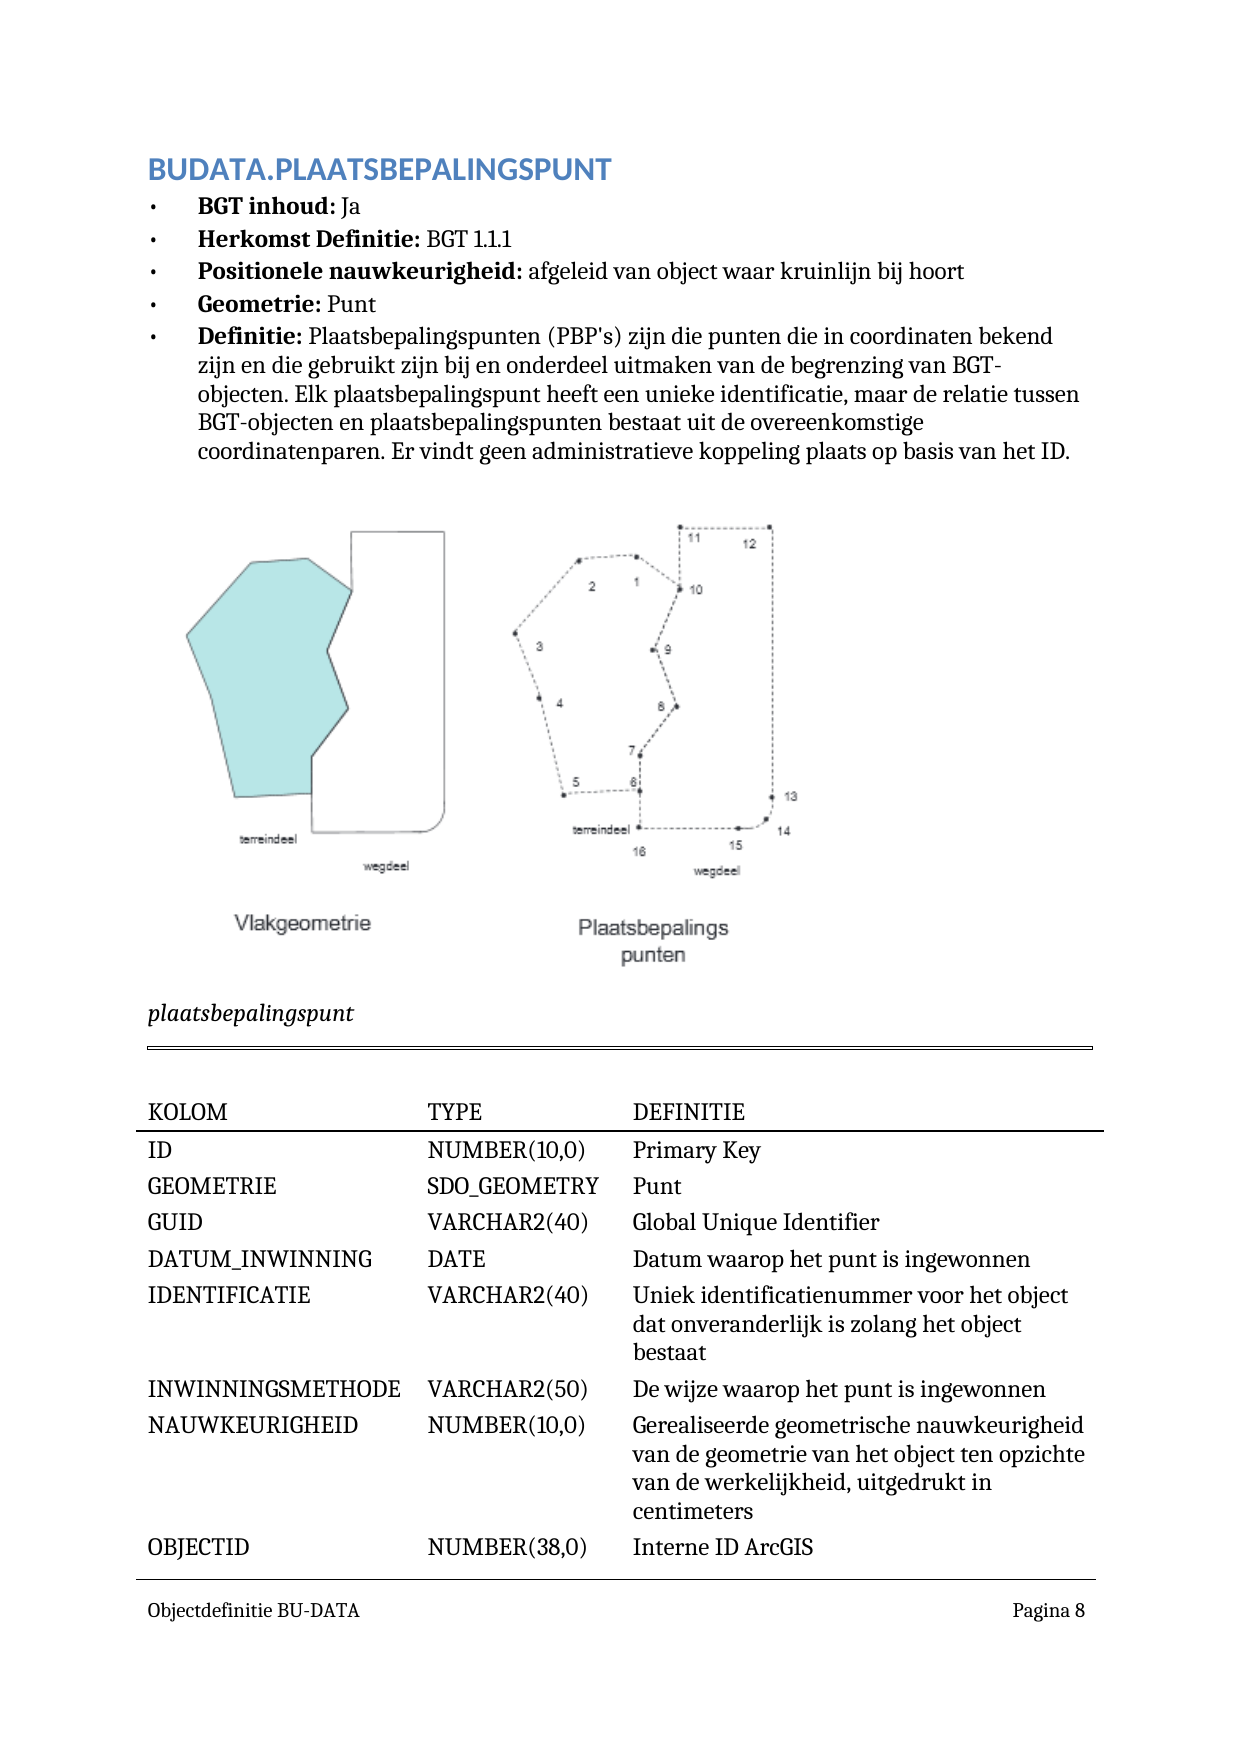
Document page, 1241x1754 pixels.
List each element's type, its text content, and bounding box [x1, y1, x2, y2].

table_cell Datum waarop het punt is ingewonnen [621, 1241, 1104, 1277]
table_cell GEOMETRIE [136, 1168, 416, 1204]
table_cell IDENTIFICATIE [136, 1277, 416, 1371]
list Herkomst Definitie: BGT 1.1.1 [148, 224, 1093, 253]
table_cell VARCHAR2(40) [416, 1205, 621, 1241]
table_cell VARCHAR2(40) [416, 1277, 621, 1371]
table_cell SDO_GEOMETRY [416, 1168, 621, 1204]
text plaatsbepalingspunt [148, 999, 1093, 1028]
table_cell NUMBER(38,0) [416, 1530, 621, 1566]
table_cell NUMBER(10,0) [416, 1132, 621, 1168]
table_cell NUMBER(10,0) [416, 1407, 621, 1529]
table_cell DATE [416, 1241, 621, 1277]
table_cell Primary Key [621, 1132, 1104, 1168]
table_cell Gerealiseerde geometrische nauwkeurigheid van de geometrie van het object ten opzichte van de werkelijkheid, uitgedrukt in centimeters [621, 1407, 1104, 1529]
table_header TYPE [416, 1094, 621, 1130]
list BGT inhoud: Ja [148, 192, 1093, 221]
table_cell GUID [136, 1205, 416, 1241]
picture [147, 484, 821, 981]
table_cell Global Unique Identifier [621, 1205, 1104, 1241]
table_cell De wijze waarop het punt is ingewonnen [621, 1371, 1104, 1407]
table_cell VARCHAR2(50) [416, 1371, 621, 1407]
table_cell NAUWKEURIGHEID [136, 1407, 416, 1529]
table_cell INWINNINGSMETHODE [136, 1371, 416, 1407]
table_cell Interne ID ArcGIS [621, 1530, 1104, 1566]
table_header KOLOM [136, 1094, 416, 1130]
table_cell Uniek identificatienummer voor het object dat onveranderlijk is zolang het object bestaat [621, 1277, 1104, 1371]
list Positionele nauwkeurigheid: afgeleid van object waar kruinlijn bij hoort [148, 257, 1093, 286]
table_header DEFINITIE [621, 1094, 1104, 1130]
table_cell OBJECTID [136, 1530, 416, 1566]
subtitle BUDATA.PLAATSBEPALINGSPUNT [148, 148, 1093, 188]
table_cell DATUM_INWINNING [136, 1241, 416, 1277]
list Definitie: Plaatsbepalingspunten (PBP's) zijn die punten die in coordinaten bekend zijn en die gebruikt zijn bij en onderdeel uitmaken van de begrenzing van BGT-objecten. Elk plaatsbepalingspunt heeft een unieke identificatie, maar de relatie tussen BGT-objecten en plaatsbepalingspunten bestaat uit de overeenkomstige coordinatenparen. Er vindt geen administratieve koppeling plaats op basis van het ID. [148, 322, 1093, 466]
table_cell ID [136, 1132, 416, 1168]
list Geometrie: Punt [148, 289, 1093, 318]
table_cell Punt [621, 1168, 1104, 1204]
